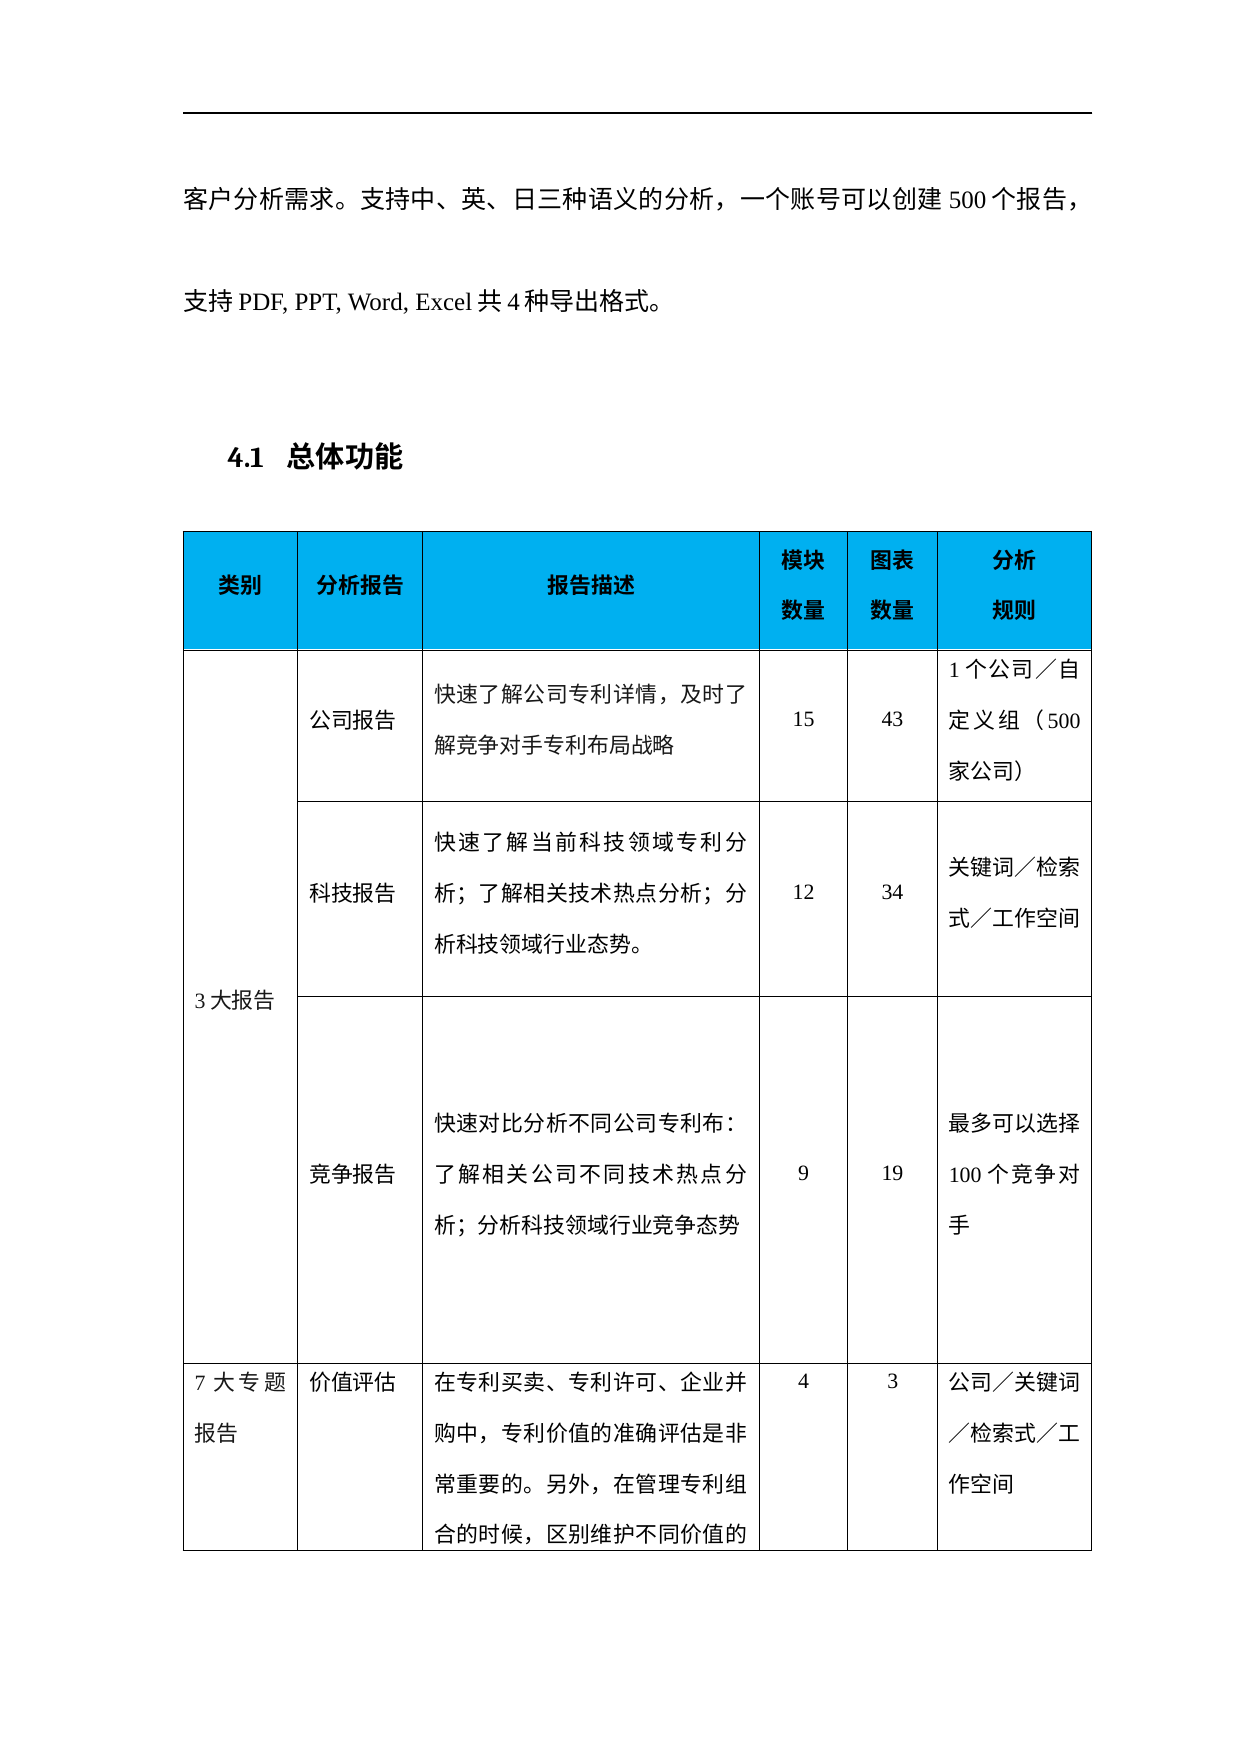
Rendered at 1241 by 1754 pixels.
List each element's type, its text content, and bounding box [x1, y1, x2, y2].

table_cell 34 [848, 802, 937, 996]
table_cell 价值评估 [298, 1364, 422, 1550]
table_header 报告描述 [423, 532, 759, 649]
table_cell 4 [760, 1364, 847, 1550]
table_cell 关键词／检索式／工作空间 [938, 802, 1091, 996]
table_header 分析报告 [298, 532, 422, 649]
table_cell 19 [848, 997, 937, 1362]
table_header 类别 [184, 532, 297, 649]
table_header 模块 数量 [760, 532, 847, 649]
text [183, 164, 1092, 334]
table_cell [423, 1364, 759, 1550]
table_cell 1个公司／自定义组（500家公司） [938, 651, 1091, 801]
table_header 分析 规则 [938, 532, 1091, 649]
table_cell 快速对比分析不同公司专利布：了解相关公司不同技术热点分析；分析科技领域行业竞争态势 [423, 997, 759, 1362]
table_cell 43 [848, 651, 937, 801]
subtitle 总体功能 [227, 421, 1092, 489]
table_cell 12 [760, 802, 847, 996]
table_cell 9 [760, 997, 847, 1362]
table_cell 快速了解当前科技领域专利分析；了解相关技术热点分析；分析科技领域行业态势。 [423, 802, 759, 996]
table_cell 3 [848, 1364, 937, 1550]
table_cell 竞争报告 [298, 997, 422, 1362]
table_cell 科技报告 [298, 802, 422, 996]
table_cell 15 [760, 651, 847, 801]
table_cell 最多可以选择100个竞争对手 [938, 997, 1091, 1362]
table_cell 公司报告 [298, 651, 422, 801]
table_cell 快速了解公司专利详情，及时了解竞争对手专利布局战略 [423, 651, 759, 801]
table_cell 7大专题报告 [184, 1364, 297, 1550]
table_cell 公司／关键词／检索式／工作空间 [938, 1364, 1091, 1550]
table_header 图表 数量 [848, 532, 937, 649]
table_cell 3大报告 [184, 651, 297, 1362]
